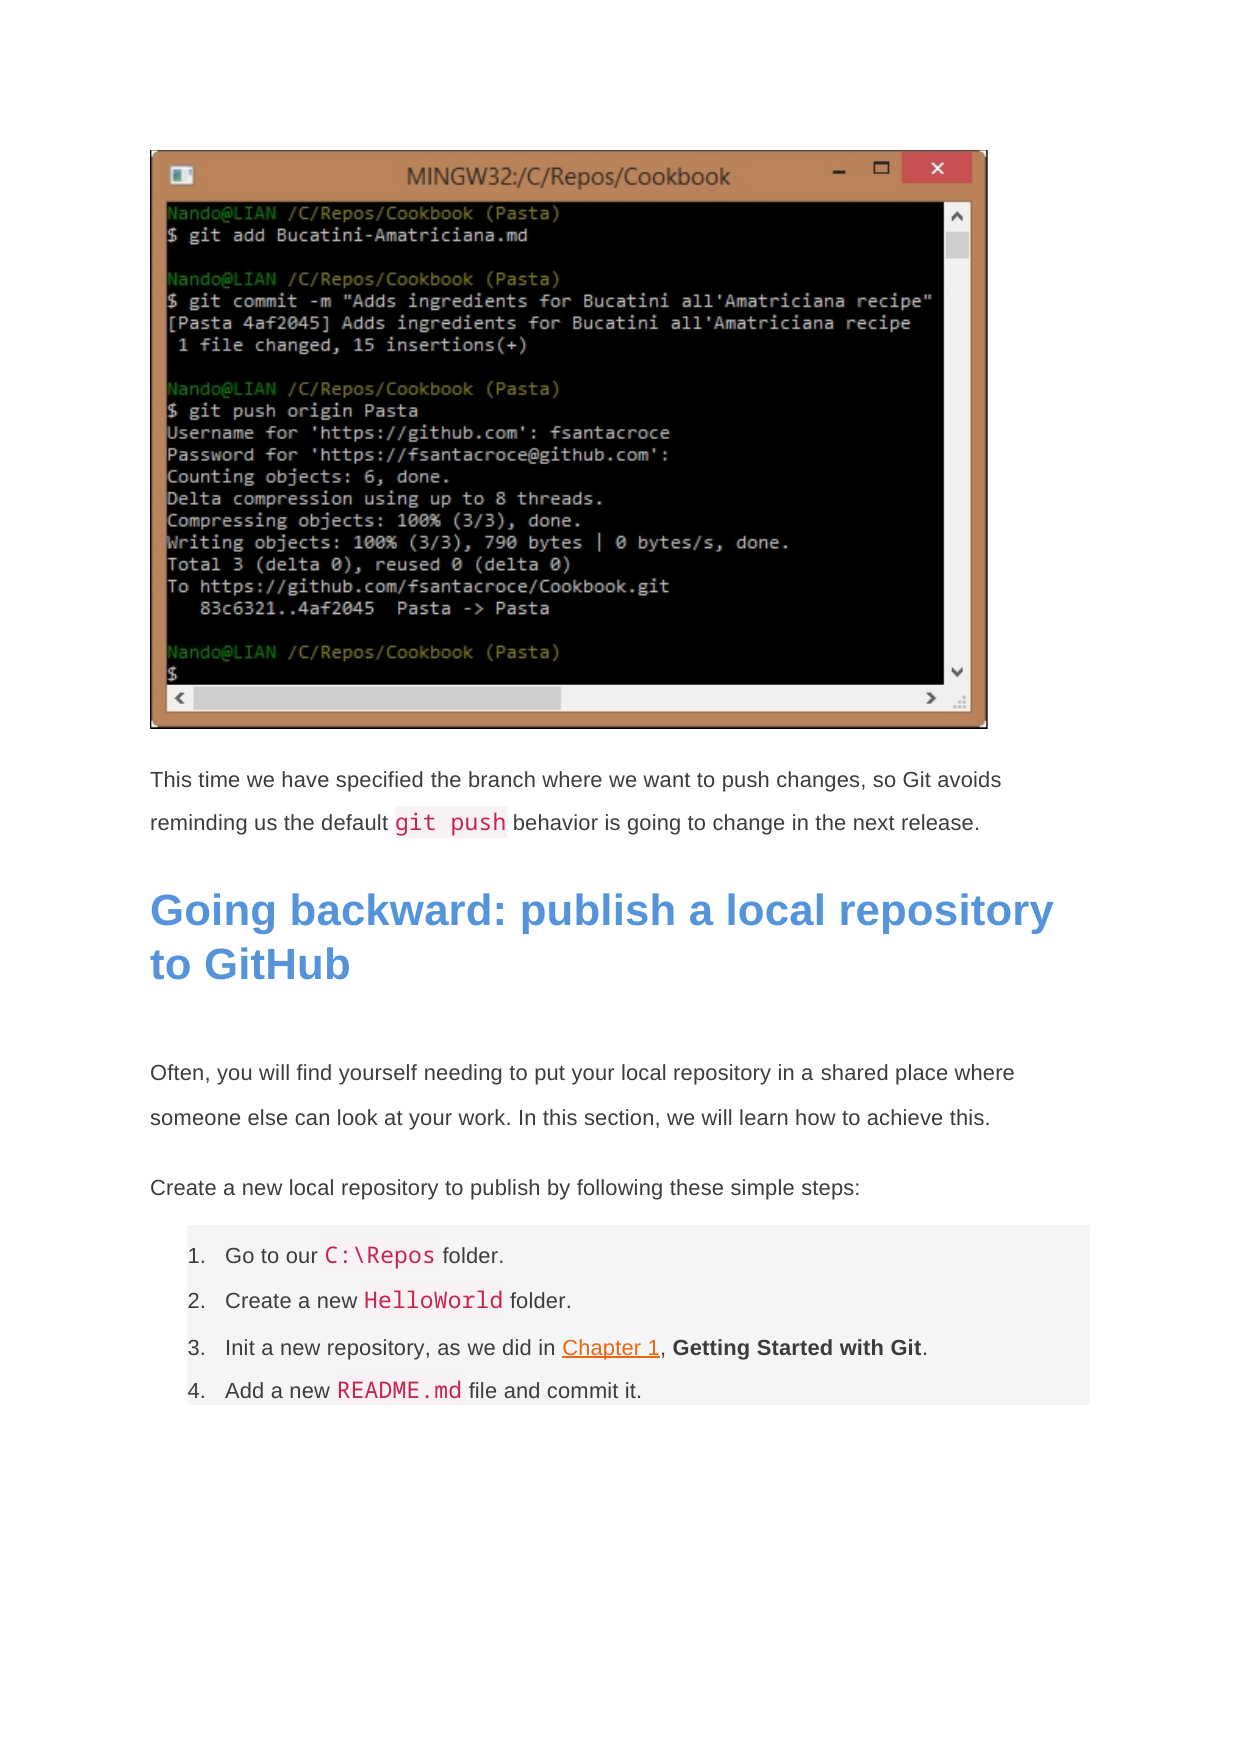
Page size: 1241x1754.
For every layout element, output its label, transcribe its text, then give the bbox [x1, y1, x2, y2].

text Create a new local repository to publish by following these simple steps: [150, 1155, 1090, 1200]
text This time we have specified the branch where we want to push changes, so Git avoids reminding us the default git push behavior is going to change in the next release. [150, 748, 1090, 838]
list Go to our C:\Repos folder. [187, 1225, 1090, 1270]
list Create a new HelloWorld folder. [187, 1270, 1090, 1315]
picture [150, 150, 988, 729]
subtitle Going backward: publish a local repository to GitHub [150, 884, 1090, 989]
list Init a new repository, as we did in Chapter 1, Getting Started with Git. [187, 1315, 1090, 1360]
list Add a new README.md file and commit it. [187, 1360, 1090, 1405]
text Often, you will find yourself needing to put your local repository in a shared place where someone else can look at your work. In this section, we will learn how to achieve this. [150, 1040, 1090, 1130]
